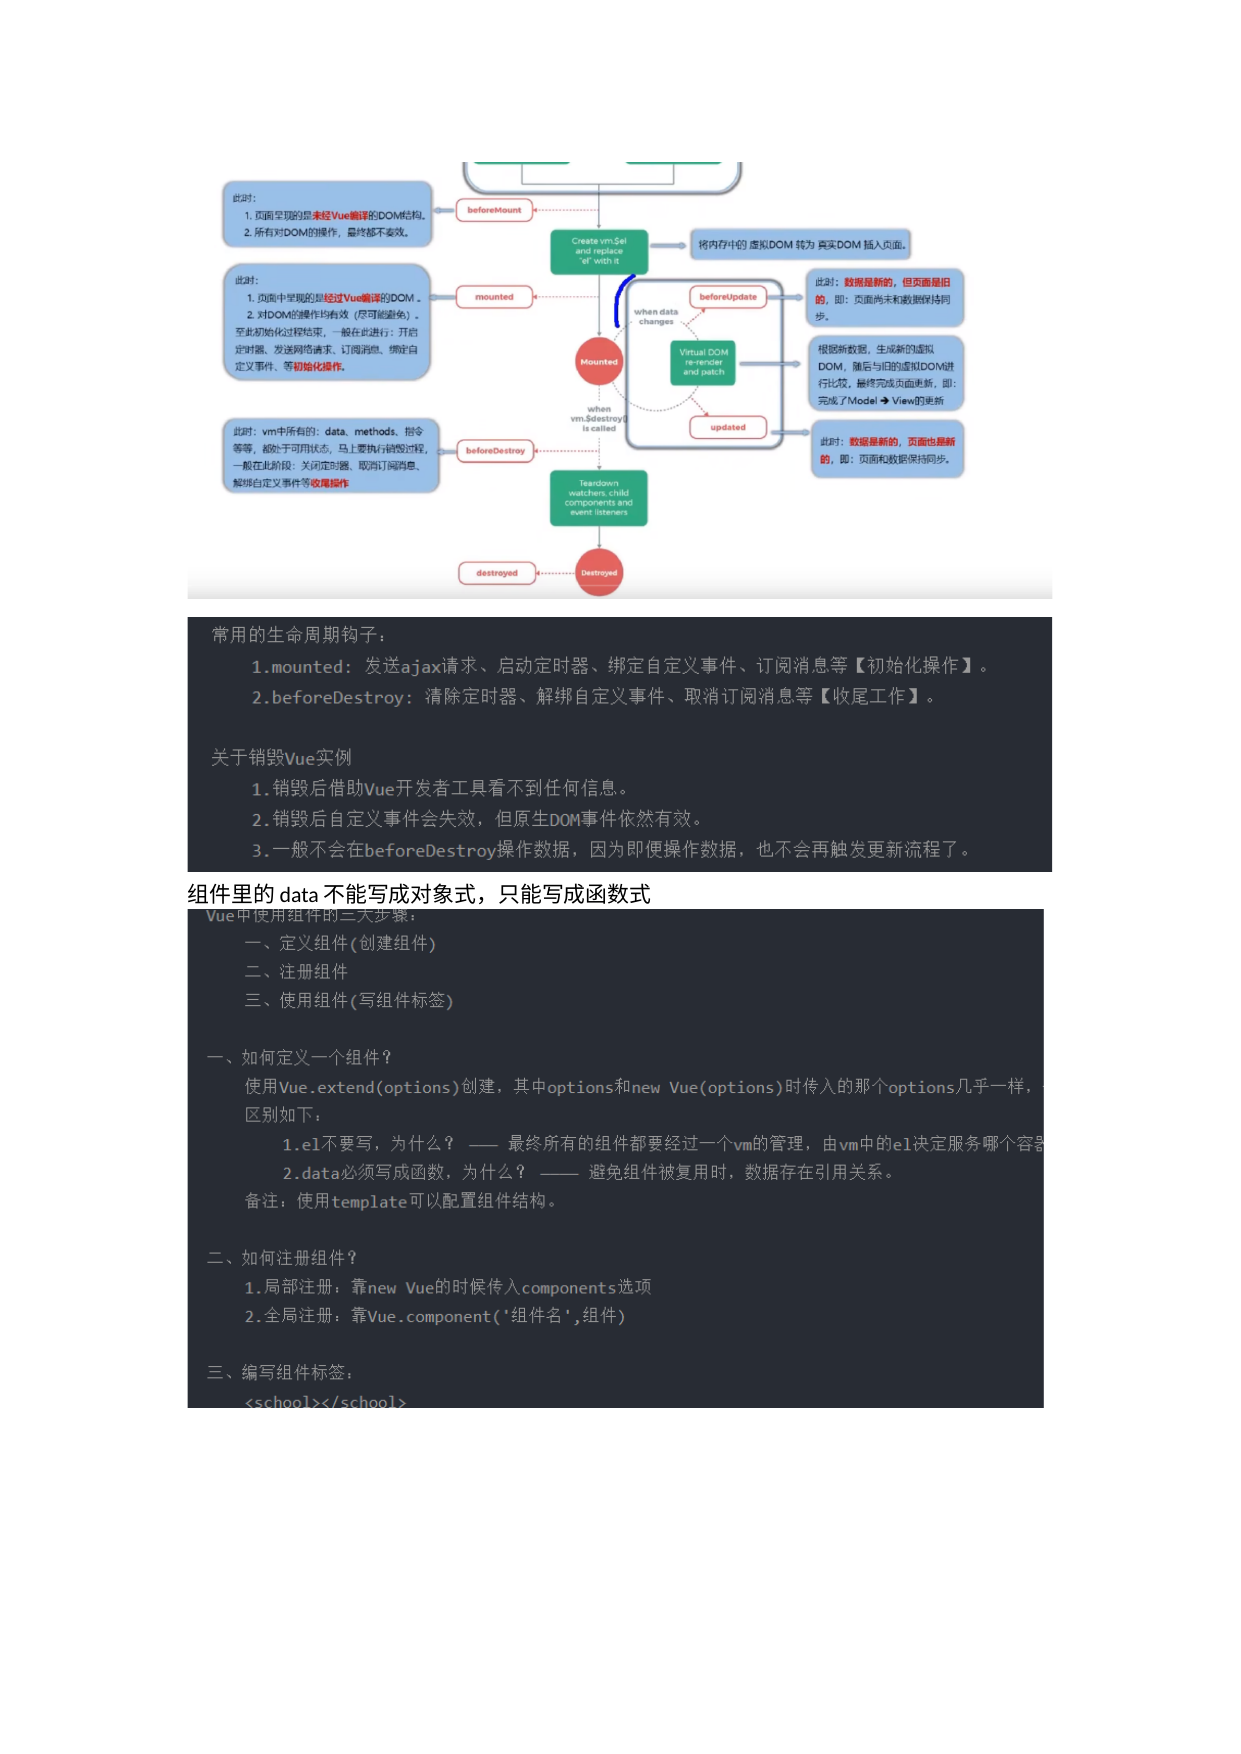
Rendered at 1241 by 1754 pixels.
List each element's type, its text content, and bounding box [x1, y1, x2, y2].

text 组件里的data不能写成对象式，只能写成函数式 [187, 877, 1053, 909]
picture [187, 617, 1053, 872]
picture [187, 909, 1053, 1408]
picture [187, 162, 1053, 599]
